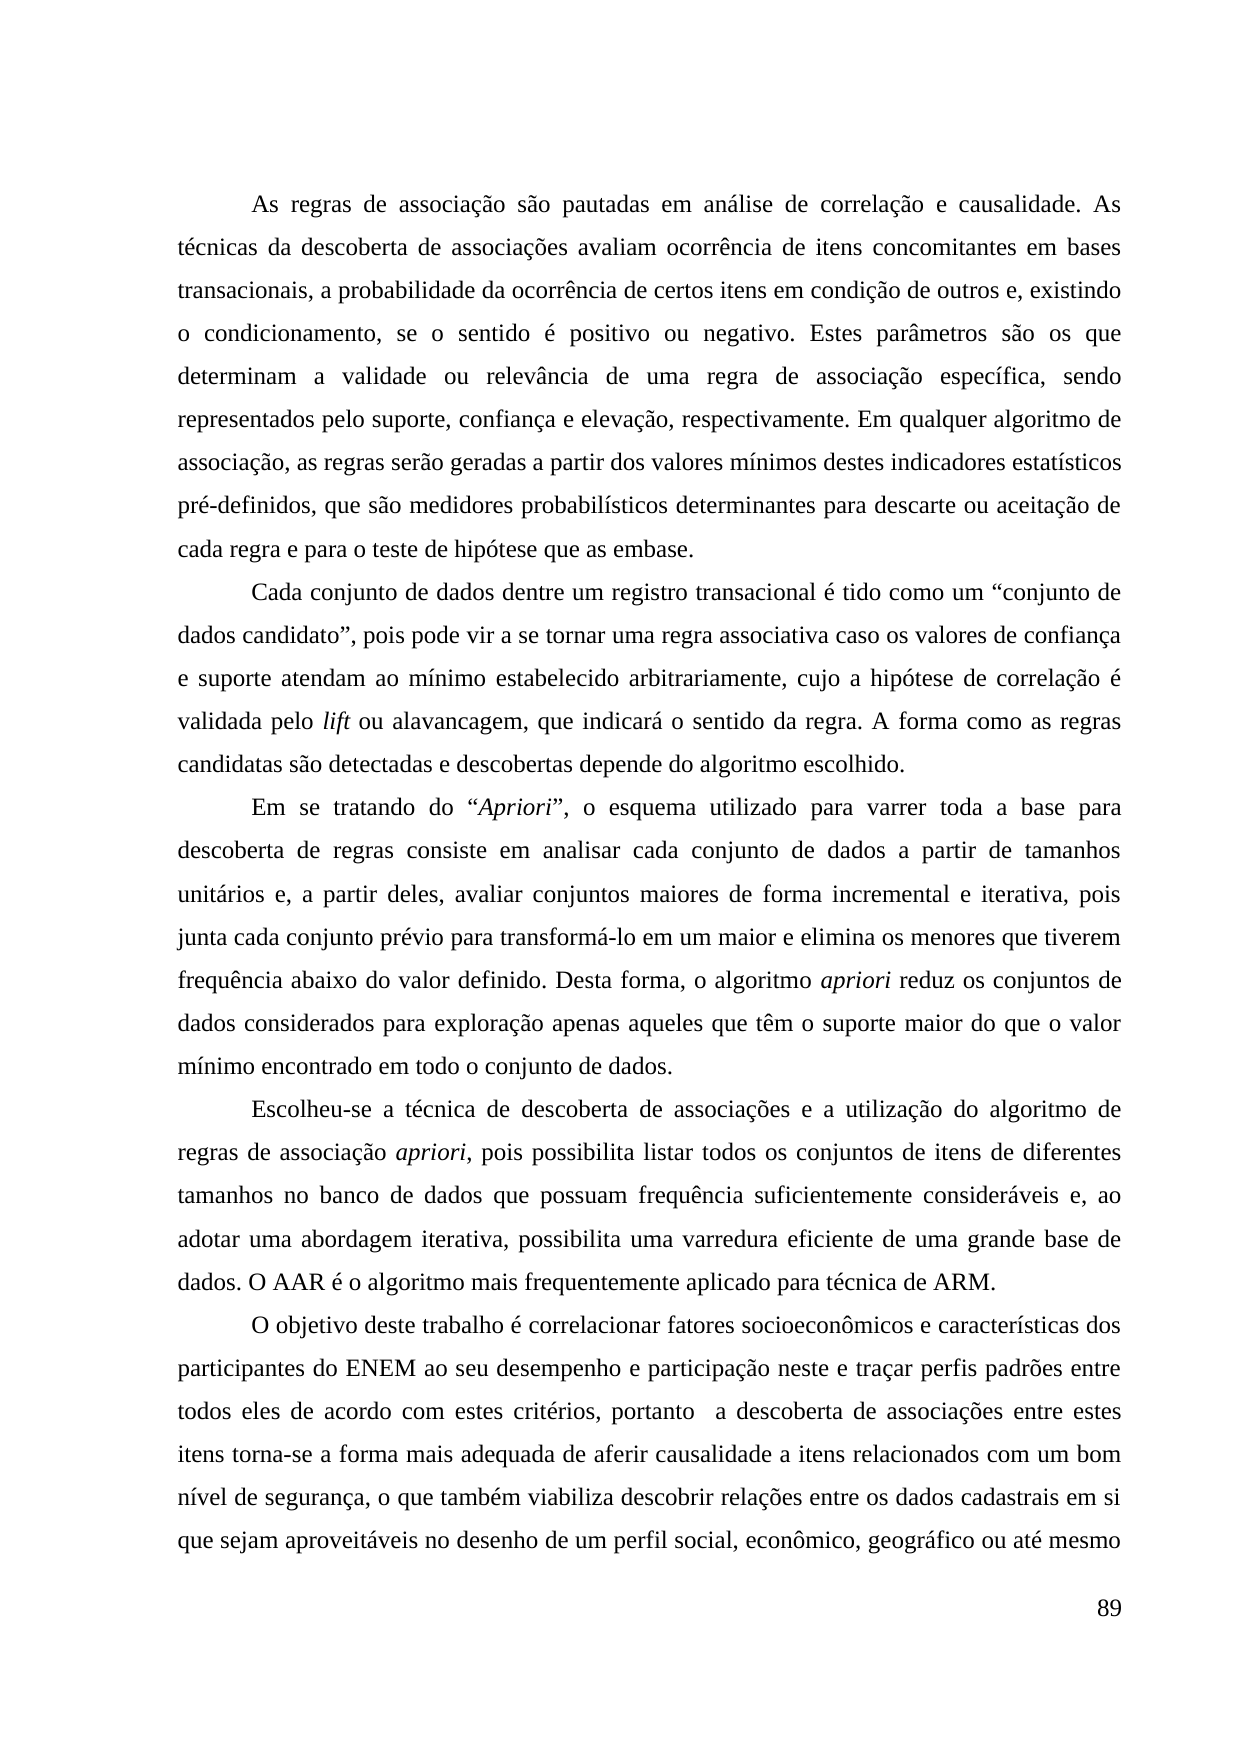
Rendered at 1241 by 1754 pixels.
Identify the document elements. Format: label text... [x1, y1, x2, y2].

text Cada conjunto de dados dentre um registro transacional é tido como um “conjunto de dados candidato”, pois pode vir a se tornar uma regra associativa caso os valores de confiança e suporte atendam ao mínimo estabelecido arbitrariamente, cujo a hipótese de correlação é validada pelo lift ou alavancagem, que indicará o sentido da regra. A forma como as regras candidatas são detectadas e descobertas depende do algoritmo escolhido. [177, 577, 1122, 778]
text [177, 1310, 1122, 1554]
text As regras de associação são pautadas em análise de correlação e causalidade. As técnicas da descoberta de associações avaliam ocorrência de itens concomitantes em bases transacionais, a probabilidade da ocorrência de certos itens em condição de outros e, existindo o condicionamento, se o sentido é positivo ou negativo. Estes parâmetros são os que determinam a validade ou relevância de uma regra de associação específica, sendo representados pelo suporte, confiança e elevação, respectivamente. Em qualquer algoritmo de associação, as regras serão geradas a partir dos valores mínimos destes indicadores estatísticos pré-definidos, que são medidores probabilísticos determinantes para descarte ou aceitação de cada regra e para o teste de hipótese que as embase. [177, 189, 1122, 562]
text Escolheu-se a técnica de descoberta de associações e a utilização do algoritmo de regras de associação apriori, pois possibilita listar todos os conjuntos de itens de diferentes tamanhos no banco de dados que possuam frequência suficientemente consideráveis e, ao adotar uma abordagem iterativa, possibilita uma varredura eficiente de uma grande base de dados. O AAR é o algoritmo mais frequentemente aplicado para técnica de ARM. [177, 1094, 1122, 1296]
text Em se tratando do “Apriori”, o esquema utilizado para varrer toda a base para descoberta de regras consiste em analisar cada conjunto de dados a partir de tamanhos unitários e, a partir deles, avaliar conjuntos maiores de forma incremental e iterativa, pois junta cada conjunto prévio para transformá-lo em um maior e elimina os menores que tiverem frequência abaixo do valor definido. Desta forma, o algoritmo apriori reduz os conjuntos de dados considerados para exploração apenas aqueles que têm o suporte maior do que o valor mínimo encontrado em todo o conjunto de dados. [177, 792, 1122, 1080]
